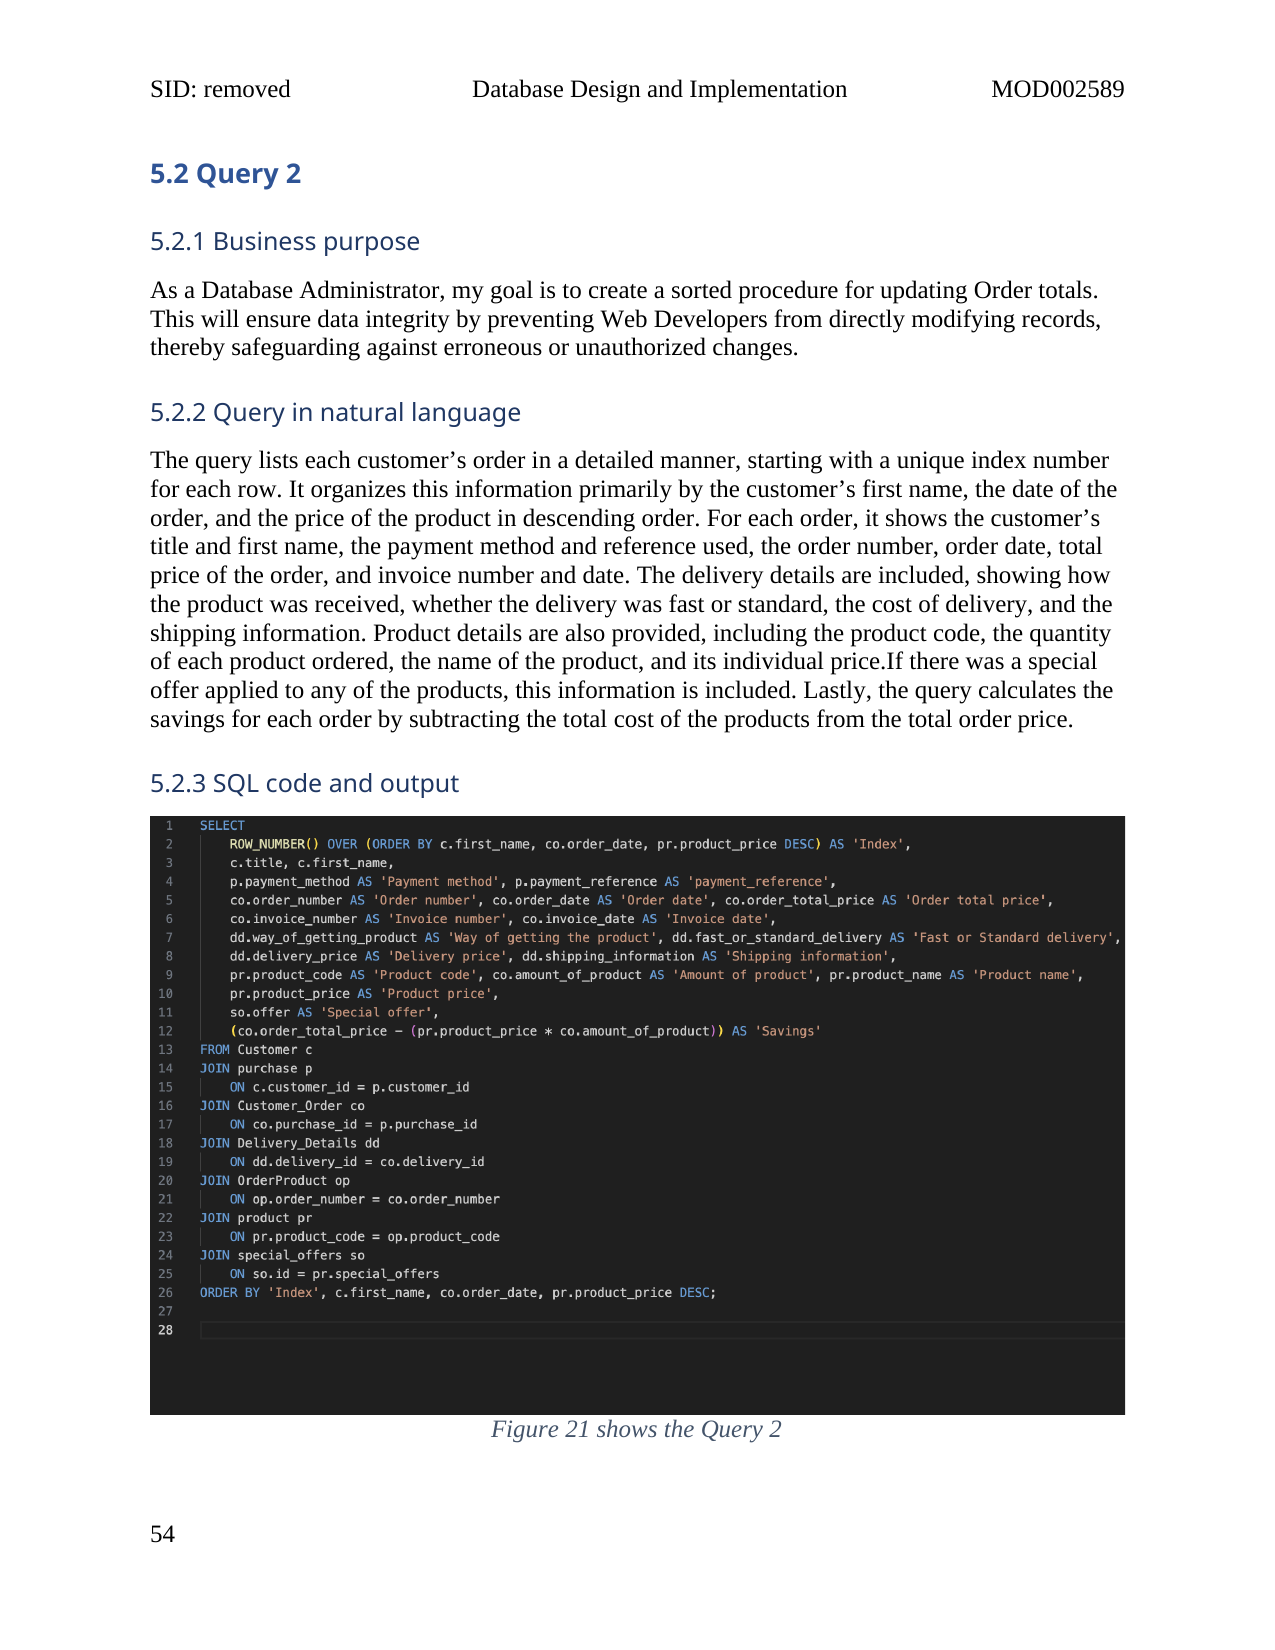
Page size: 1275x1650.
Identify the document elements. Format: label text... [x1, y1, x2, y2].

subtitle 5.2 Query 2 [150, 154, 1125, 191]
text As a Database Administrator, my goal is to create a sorted procedure for updating Order totals. This will ensure data integrity by preventing Web Developers from directly modifying records, thereby safeguarding against erroneous or unauthorized changes. [150, 275, 1125, 361]
subtitle 5.2.1 Business purpose [150, 224, 1125, 258]
subtitle 5.2.3 SQL code and output [150, 766, 1125, 800]
text The query lists each customer’s order in a detailed manner, starting with a unique index number for each row. It organizes this information primarily by the customer’s first name, the date of the order, and the price of the product in descending order. For each order, it shows the customer’s title and first name, the payment method and reference used, the order number, order date, total price of the order, and invoice number and date. The delivery details are included, showing how the product was received, whether the delivery was fast or standard, the cost of delivery, and the shipping information. Product details are also provided, including the product code, the quantity of each product ordered, the name of the product, and its individual price.If there was a special offer applied to any of the products, this information is included. Lastly, the query calculates the savings for each order by subtracting the total cost of the products from the total order price. [150, 445, 1125, 733]
picture [150, 816, 1125, 1415]
text Figure 21 shows the Query 2 [150, 1415, 1125, 1443]
subtitle 5.2.2 Query in natural language [150, 394, 1125, 428]
